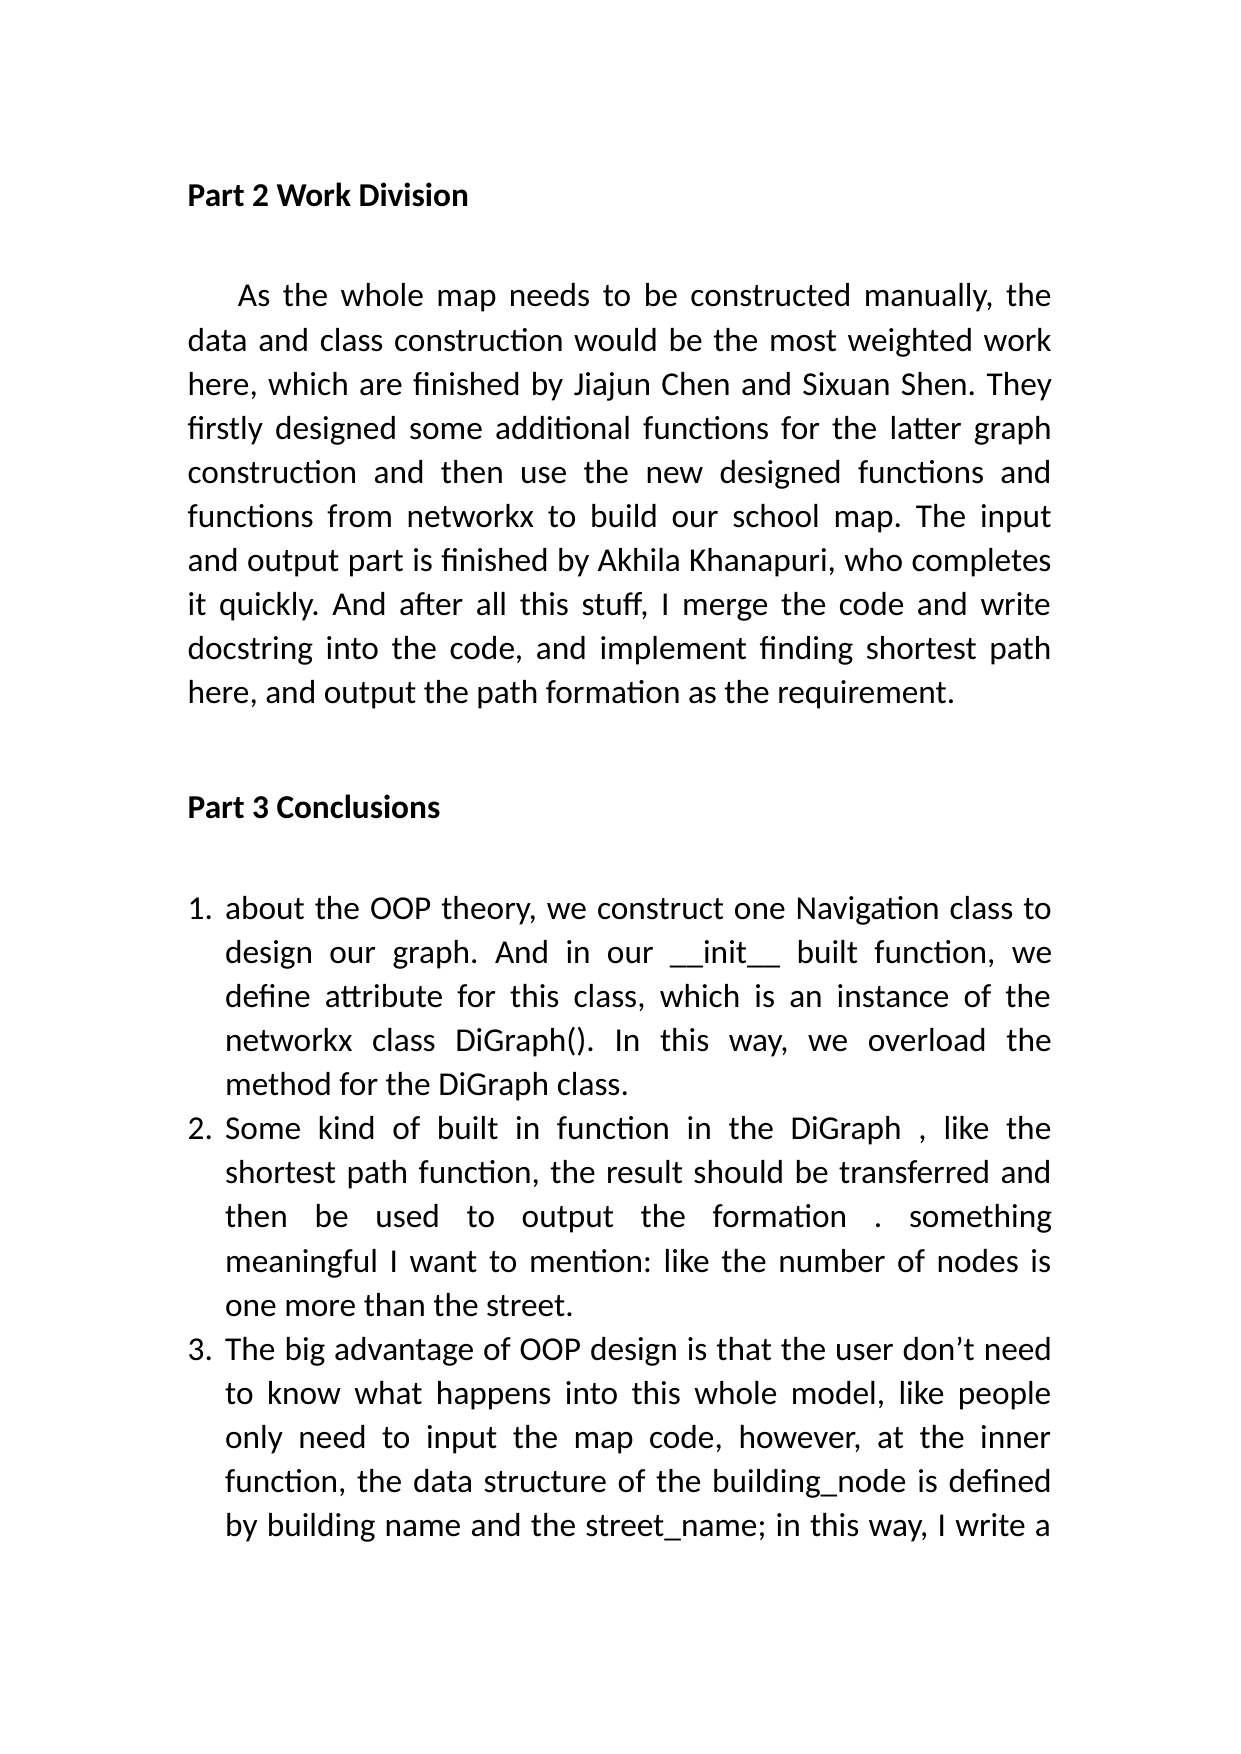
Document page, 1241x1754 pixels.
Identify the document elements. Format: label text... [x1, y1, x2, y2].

text As the whole map needs to be constructed manually, the data and class construction would be the most weighted work here, which are finished by Jiajun Chen and Sixuan Shen. They firstly designed some additional functions for the latter graph construction and then use the new designed functions and functions from networkx to build our school map. The input and output part is finished by Akhila Khanapuri, who completes it quickly. And after all this stuff, I merge the code and write docstring into the code, and implement finding shortest path here, and output the path formation as the requirement. [187, 273, 1053, 713]
list Some kind of built in function in the DiGraph , like the shortest path function, the result should be transferred and then be used to output the formation . something meaningful I want to mention: like the number of nodes is one more than the street. [187, 1106, 1053, 1326]
list about the OOP theory, we construct one Navigation class to design our graph. And in our __init__ built function, we define attribute for this class, which is an instance of the networkx class DiGraph(). In this way, we overload the method for the DiGraph class. [187, 885, 1053, 1106]
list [187, 1326, 1053, 1546]
subtitle Part 3 Conclusions [187, 784, 1053, 829]
subtitle Part 2 Work Division [187, 172, 1053, 216]
